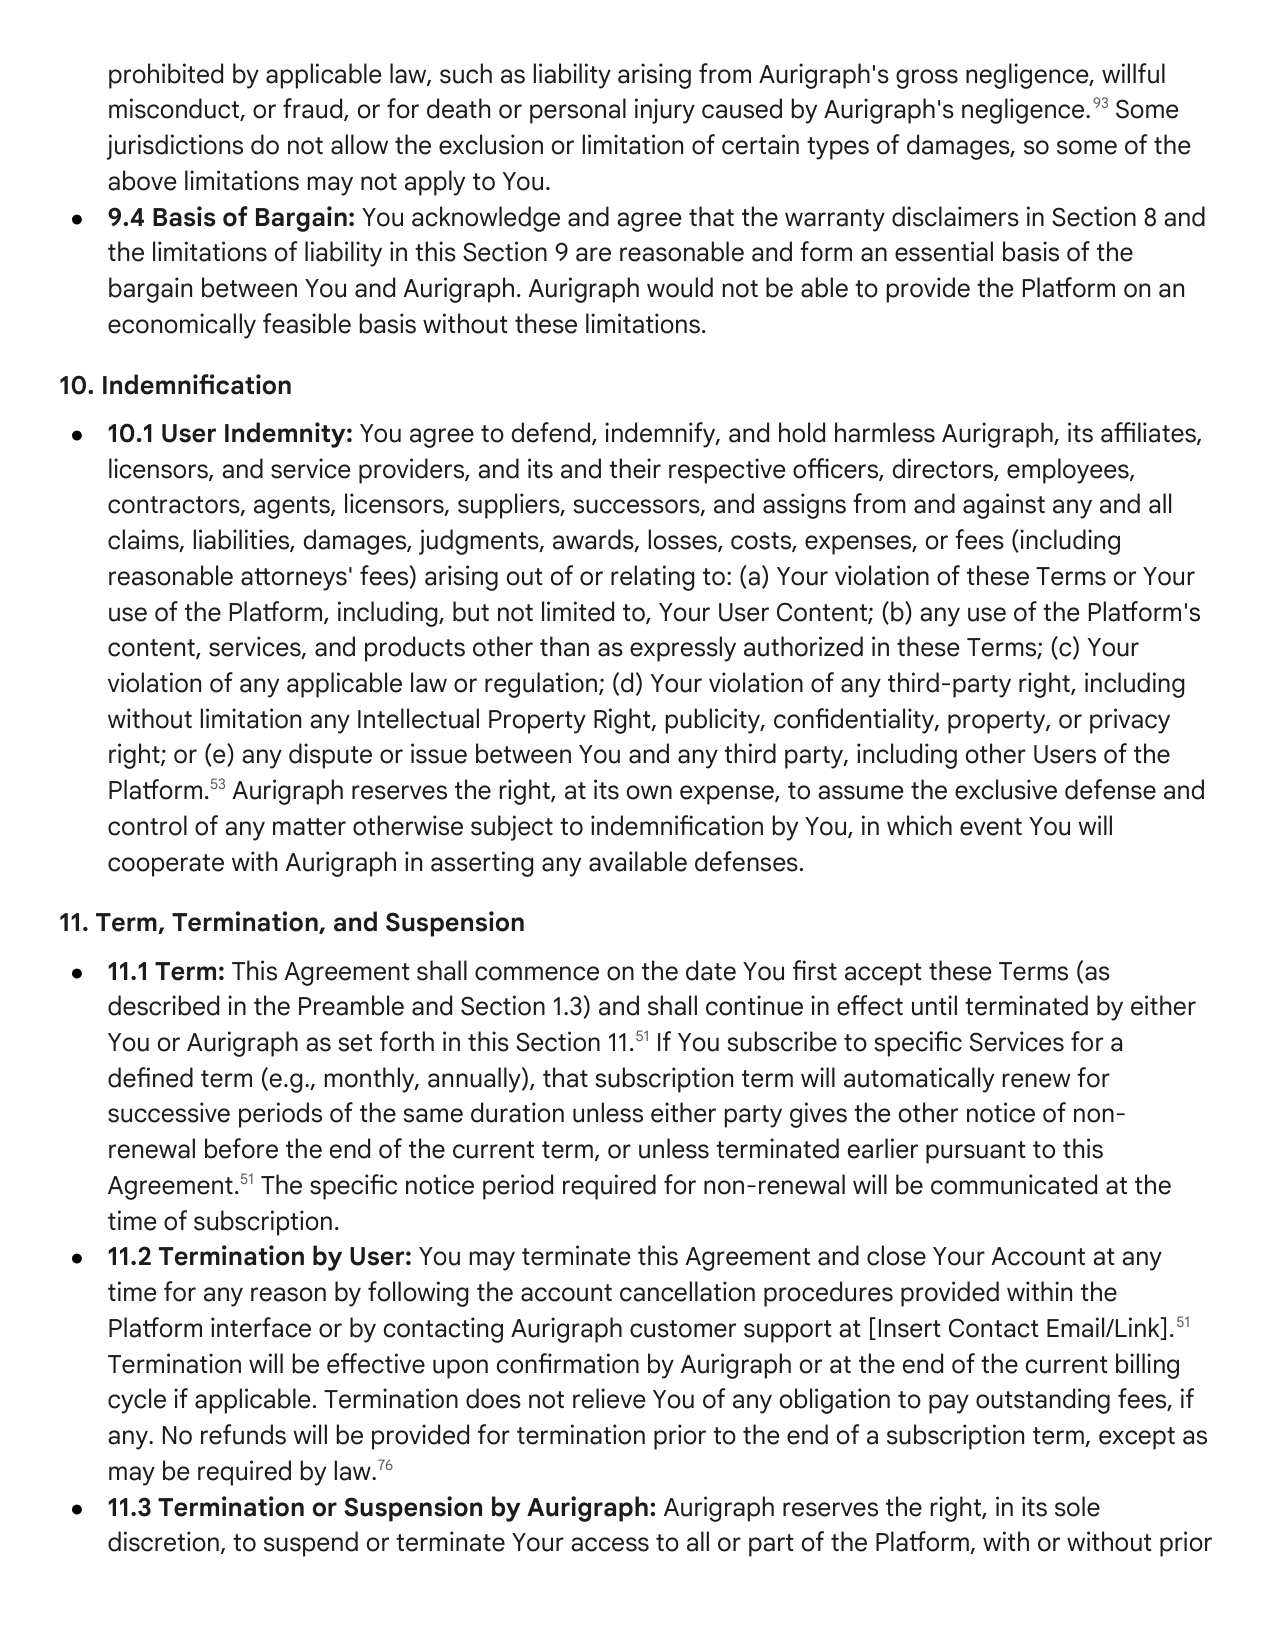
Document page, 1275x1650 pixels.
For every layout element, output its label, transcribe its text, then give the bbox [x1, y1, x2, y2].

list 10.1 User Indemnity: You agree to defend, indemnify, and hold harmless Aurigraph, its affiliates, licensors, and service providers, and its and their respective officers, directors, employees, contractors, agents, licensors, suppliers, successors, and assigns from and against any and all claims, liabilities, damages, judgments, awards, losses, costs, expenses, or fees (including reasonable attorneys' fees) arising out of or relating to: (a) Your violation of these Terms or Your use of the Platform, including, but not limited to, Your User Content; (b) any use of the Platform's content, services, and products other than as expressly authorized in these Terms; (c) Your violation of any applicable law or regulation; (d) Your violation of any third-party right, including without limitation any Intellectual Property Right, publicity, confidentiality, property, or privacy right; or (e) any dispute or issue between You and any third party, including other Users of the Platform.53 Aurigraph reserves the right, at its own expense, to assume the exclusive defense and control of any matter otherwise subject to indemnification by You, in which event You will cooperate with Aurigraph in asserting any available defenses. [70, 418, 1216, 878]
list 11.2 Termination by User: You may terminate this Agreement and close Your Account at any time for any reason by following the account cancellation procedures provided within the Platform interface or by contacting Aurigraph customer support at [Insert Contact Email/Link].51 Termination will be effective upon confirmation by Aurigraph or at the end of the current billing cycle if applicable. Termination does not relieve You of any obligation to pay outstanding fees, if any. No refunds will be provided for termination prior to the end of a subscription term, except as may be required by law.76 [70, 1242, 1216, 1487]
list 11.1 Term: This Agreement shall commence on the date You first accept these Terms (as described in the Preamble and Section 1.3) and shall continue in effect until terminated by either You or Aurigraph as set forth in this Section 11.51 If You subscribe to specific Services for a defined term (e.g., monthly, annually), that subscription term will automatically renew for successive periods of the same duration unless either party gives the other notice of non-renewal before the end of the current term, or unless terminated earlier pursuant to this Agreement.51 The specific notice period required for non-renewal will be communicated at the time of subscription. [70, 956, 1216, 1237]
text 11. Term, Termination, and Suspension [59, 908, 1216, 939]
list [70, 1492, 1216, 1559]
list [70, 59, 1216, 198]
text 10. Indemnification [59, 370, 1216, 401]
list 9.4 Basis of Bargain: You acknowledge and agree that the warranty disclaimers in Section 8 and the limitations of liability in this Section 9 are reasonable and form an essential basis of the bargain between You and Aurigraph. Aurigraph would not be able to provide the Platform on an economically feasible basis without these limitations. [70, 202, 1216, 341]
